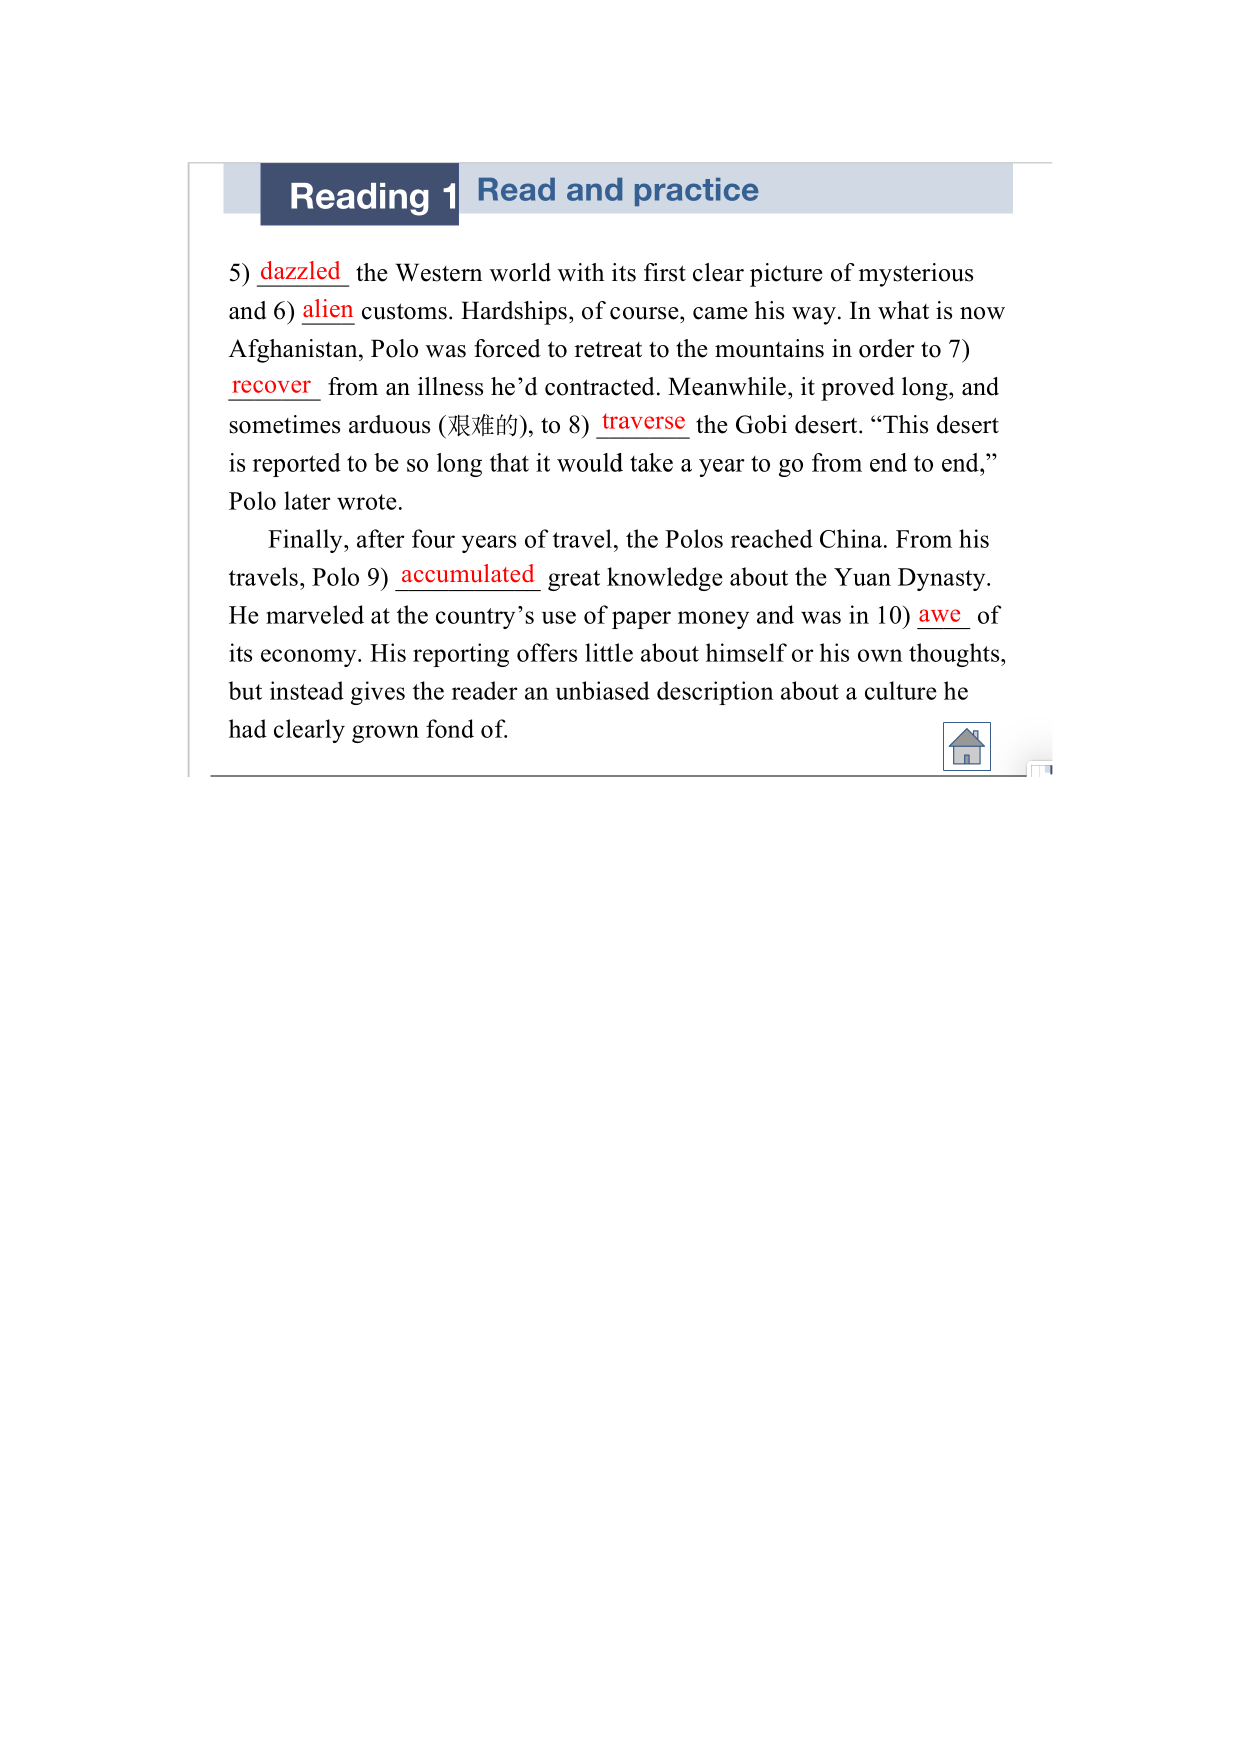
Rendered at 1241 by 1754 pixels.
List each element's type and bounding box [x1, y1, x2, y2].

picture [187, 162, 1053, 777]
